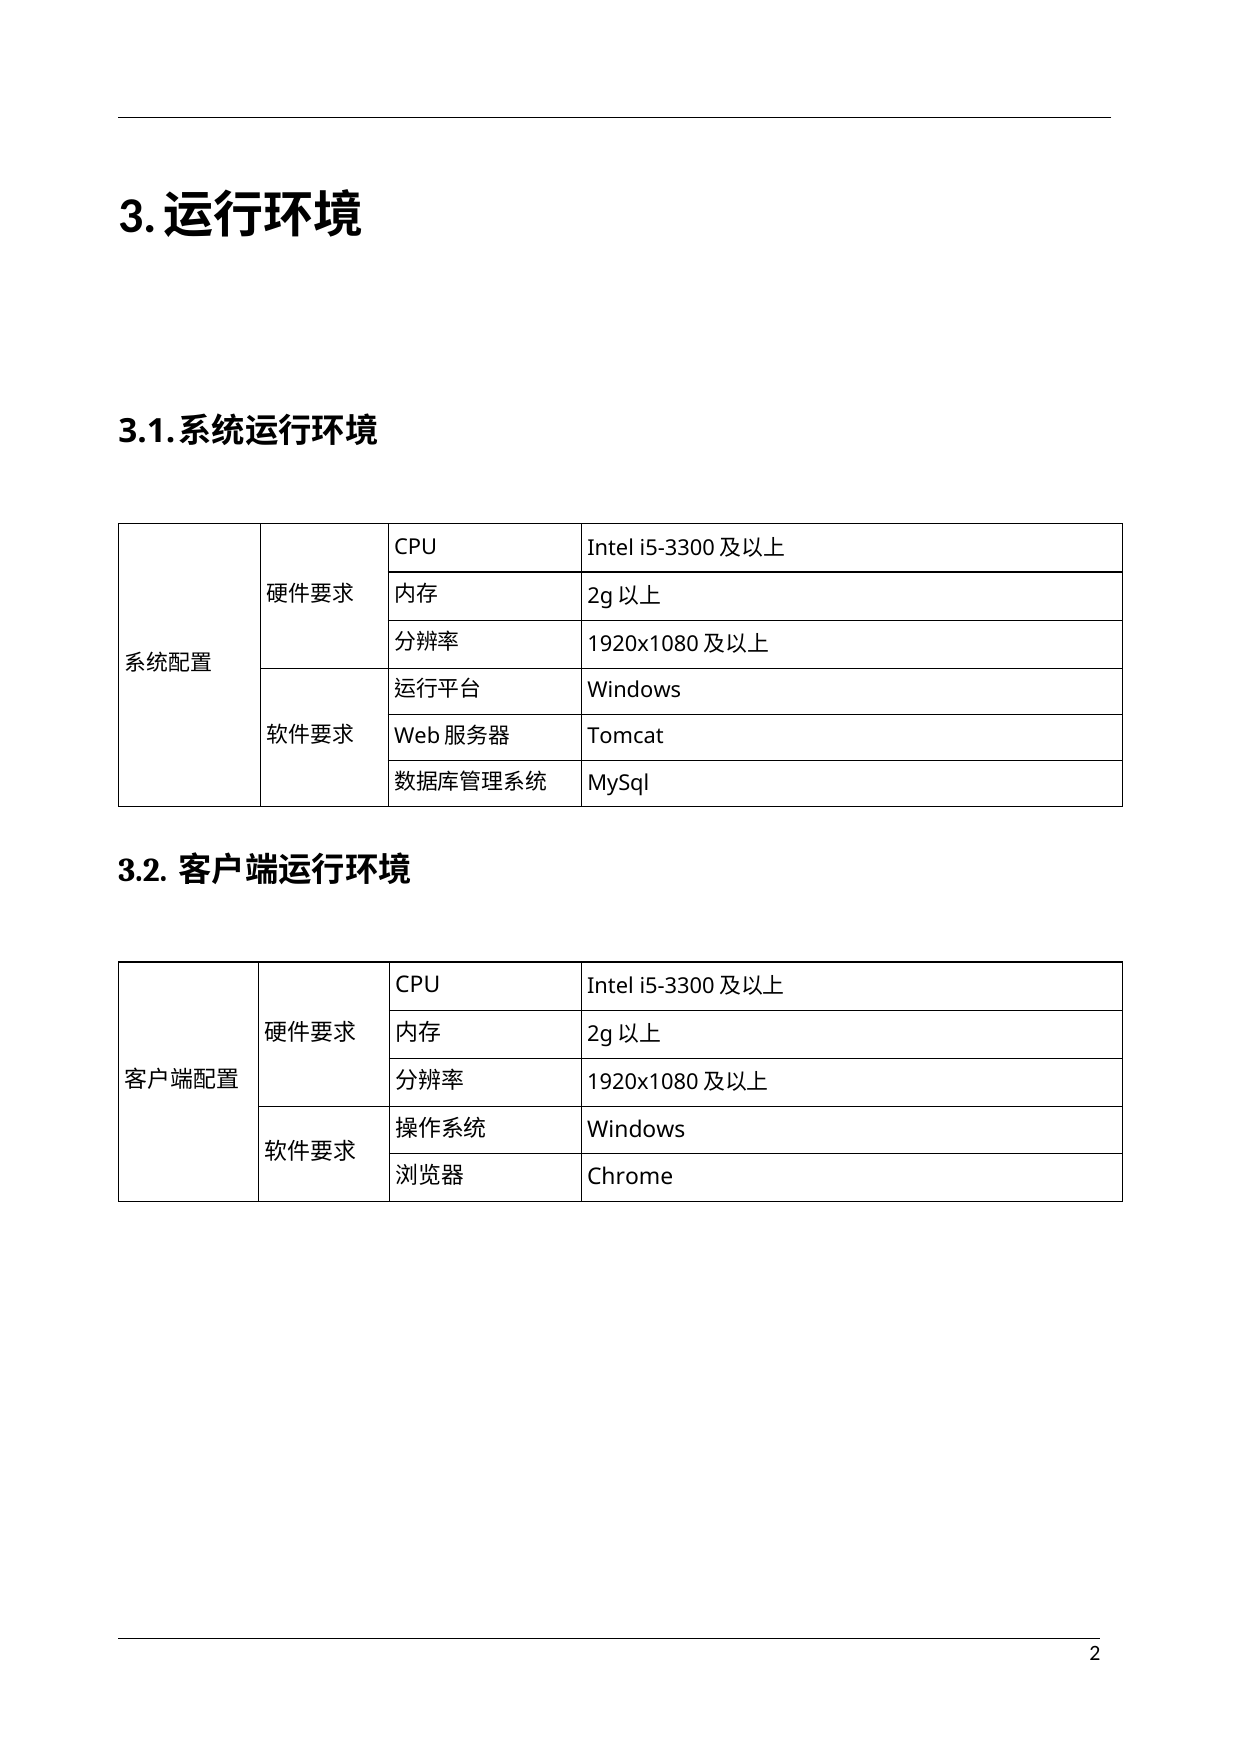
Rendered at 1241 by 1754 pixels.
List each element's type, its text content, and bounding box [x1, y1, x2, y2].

table_cell Windows [582, 669, 1122, 714]
table_cell 1920x1080及以上 [582, 1059, 1122, 1106]
table_cell 2g以上 [582, 573, 1122, 619]
table_header 硬件要求 [261, 524, 388, 668]
subtitle 客户端运行环境 [118, 834, 1122, 899]
table_cell 内存 [390, 1011, 581, 1058]
table_cell 浏览器 [390, 1154, 581, 1201]
table_cell Windows [582, 1107, 1122, 1153]
table_cell 操作系统 [390, 1107, 581, 1153]
table_cell 分辨率 [389, 621, 581, 668]
table_cell 软件要求 [261, 669, 388, 806]
table_cell Chrome [582, 1154, 1122, 1201]
table_cell 2g以上 [582, 1011, 1122, 1058]
table_cell MySql [582, 761, 1122, 806]
table_header Intel i5-3300及以上 [582, 524, 1122, 571]
table_header 系统配置 [119, 524, 260, 806]
table_cell 1920x1080及以上 [582, 621, 1122, 668]
table_header 硬件要求 [259, 963, 389, 1106]
subtitle 系统运行环境 [118, 396, 1122, 461]
table_header CPU [389, 524, 581, 571]
table_cell 分辨率 [390, 1059, 581, 1106]
table_header 客户端配置 [119, 963, 258, 1201]
subtitle 运行环境 [118, 162, 1122, 259]
table_cell 数据库管理系统 [389, 761, 581, 806]
table_cell 运行平台 [389, 669, 581, 714]
table_cell 内存 [389, 573, 581, 619]
table_cell Tomcat [582, 715, 1122, 760]
table_header CPU [390, 963, 581, 1009]
table_header Intel i5-3300及以上 [582, 963, 1122, 1009]
table_cell Web服务器 [389, 715, 581, 760]
table_cell 软件要求 [259, 1107, 389, 1201]
